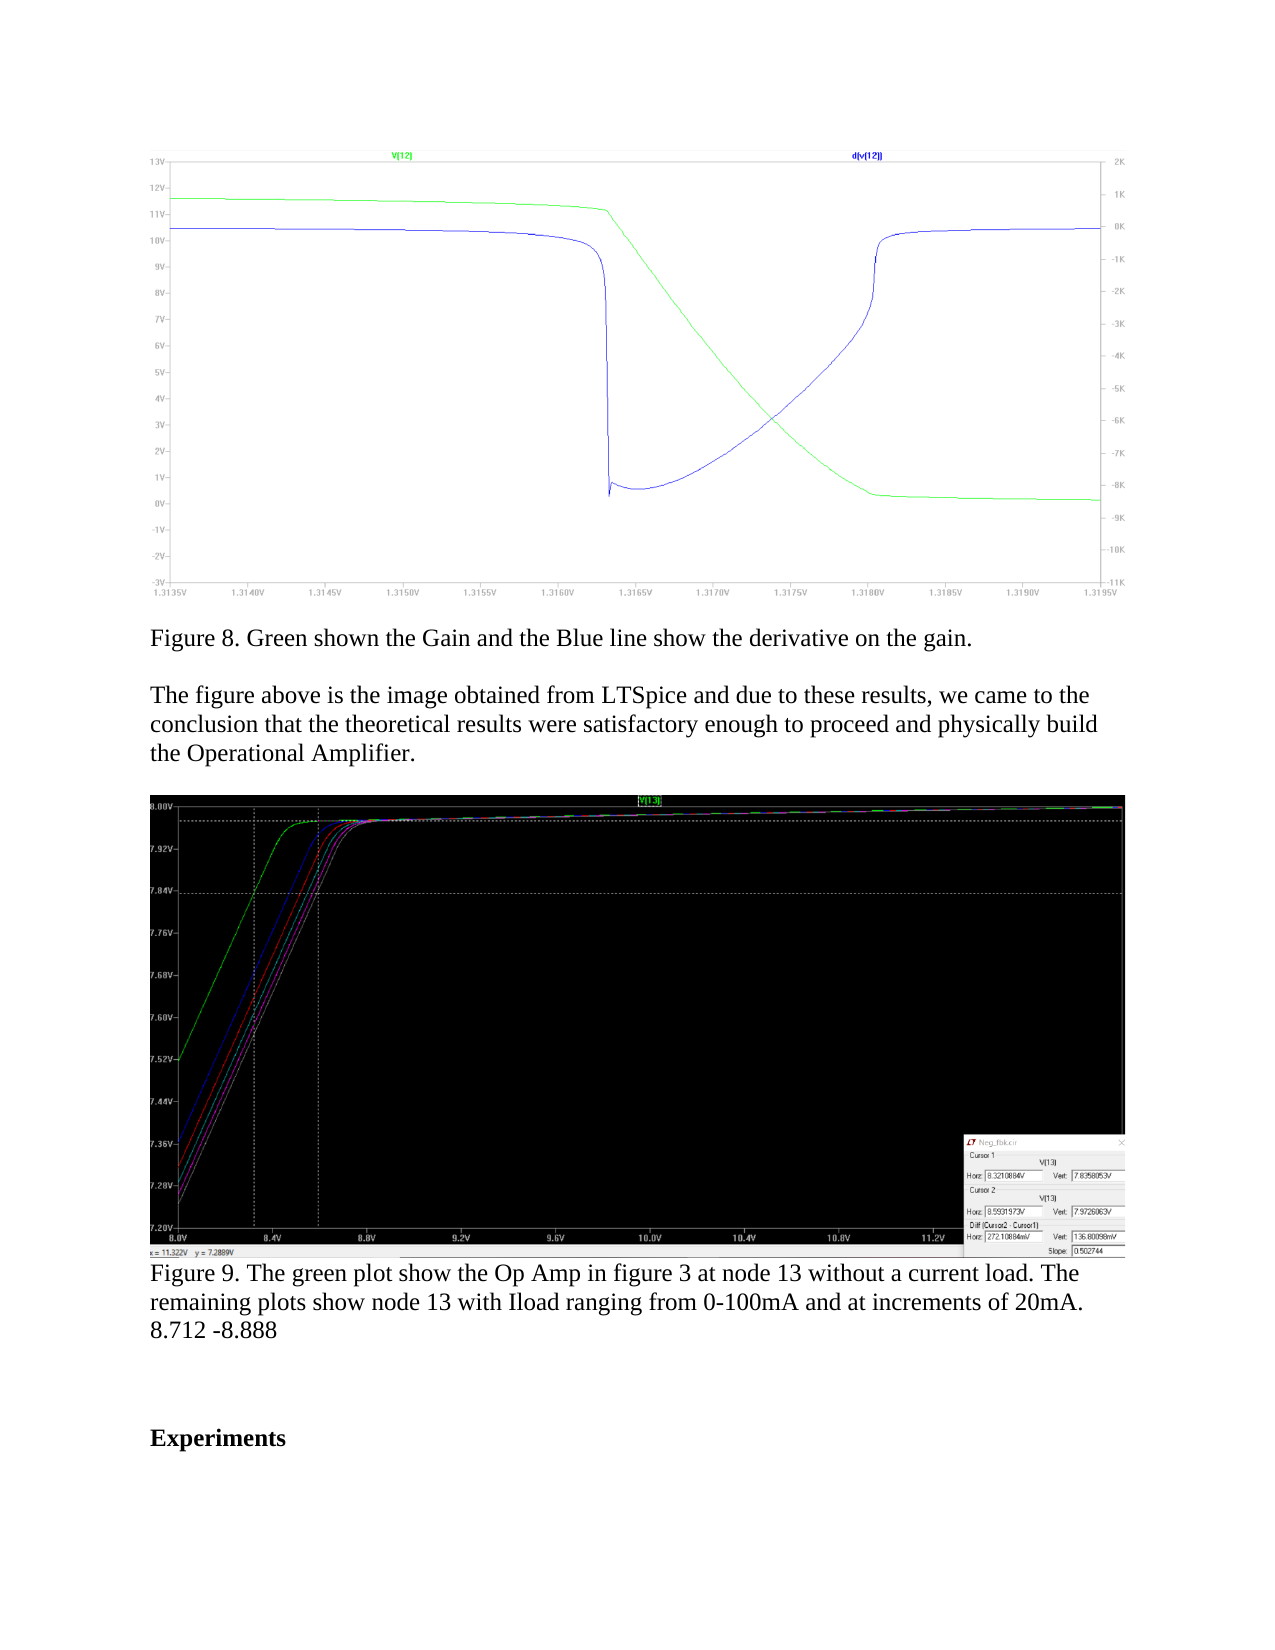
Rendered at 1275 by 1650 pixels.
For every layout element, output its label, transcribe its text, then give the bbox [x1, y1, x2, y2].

picture [150, 150, 1125, 598]
text The figure above is the image obtained from LTSpice and due to these results, we came to the conclusion that the theoretical results were satisfactory enough to proceed and physically build the Operational Amplifier. [150, 680, 1125, 767]
text Figure 9. The green plot show the Op Amp in figure 3 at node 13 without a current load. The remaining plots show node 13 with Iload ranging from 0-100mA and at increments of 20mA. [150, 1258, 1125, 1315]
text Figure 8. Green shown the Gain and the Blue line show the derivative on the gain. [150, 623, 1125, 652]
picture [150, 795, 1125, 1258]
text Experiments [150, 1423, 1125, 1452]
text 8.712 -8.888 [150, 1315, 1125, 1344]
